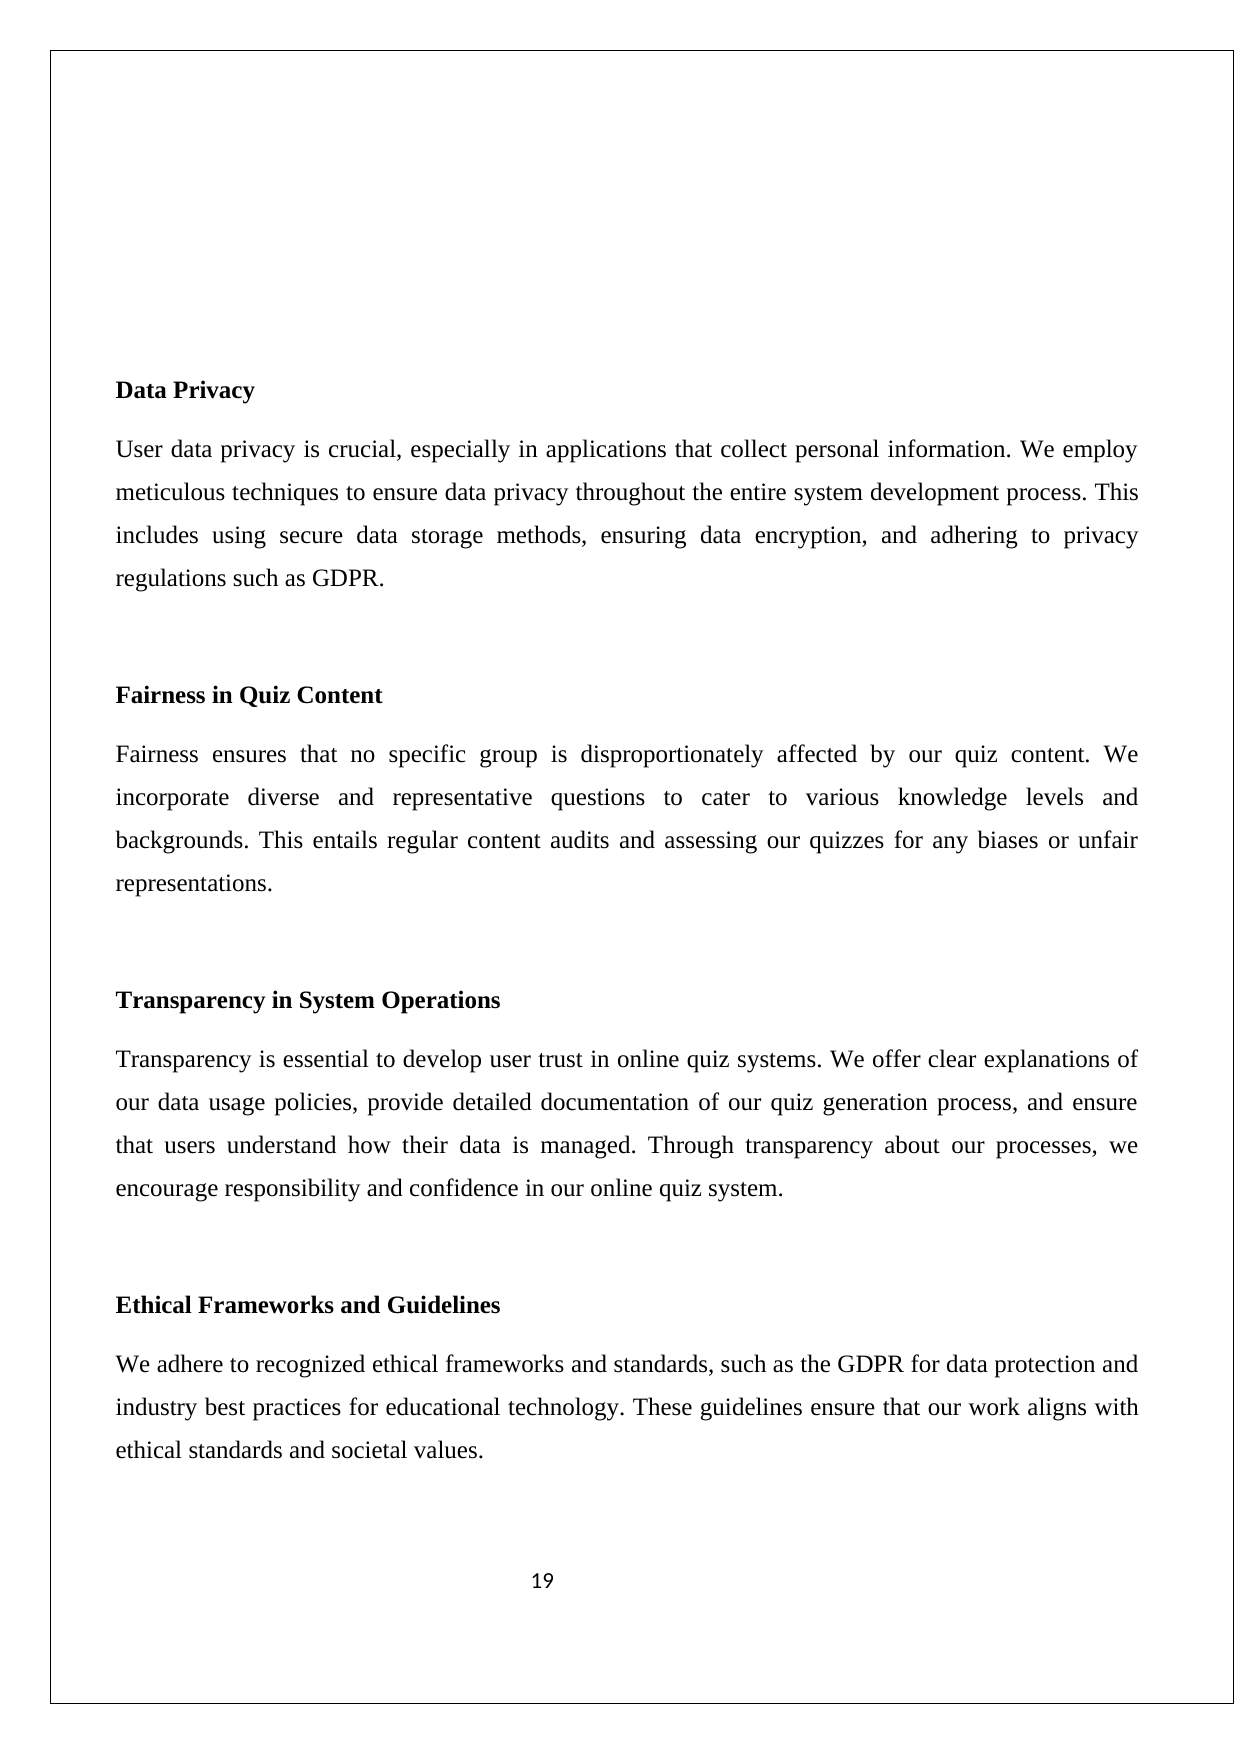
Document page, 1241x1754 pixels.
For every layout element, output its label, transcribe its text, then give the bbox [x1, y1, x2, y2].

text Fairness in Quiz Content [115, 681, 1139, 709]
text We adhere to recognized ethical frameworks and standards, such as the GDPR for data protection and industry best practices for educational technology. These guidelines ensure that our work aligns with ethical standards and societal values. [115, 1349, 1139, 1464]
text Transparency is essential to develop user trust in online quiz systems. We offer clear explanations of our data usage policies, provide detailed documentation of our quiz generation process, and ensure that users understand how their data is managed. Through transparency about our processes, we encourage responsibility and confidence in our online quiz system. [115, 1044, 1139, 1202]
text User data privacy is crucial, especially in applications that collect personal information. We employ meticulous techniques to ensure data privacy throughout the entire system development process. This includes using secure data storage methods, ensuring data encryption, and adhering to privacy regulations such as GDPR. [115, 434, 1139, 592]
text Data Privacy [115, 376, 1139, 404]
text Fairness ensures that no specific group is disproportionately affected by our quiz content. We incorporate diverse and representative questions to cater to various knowledge levels and backgrounds. This entails regular content audits and assessing our quizzes for any biases or unfair representations. [115, 739, 1139, 897]
text Transparency in System Operations [115, 986, 1139, 1014]
text Ethical Frameworks and Guidelines [115, 1291, 1139, 1319]
